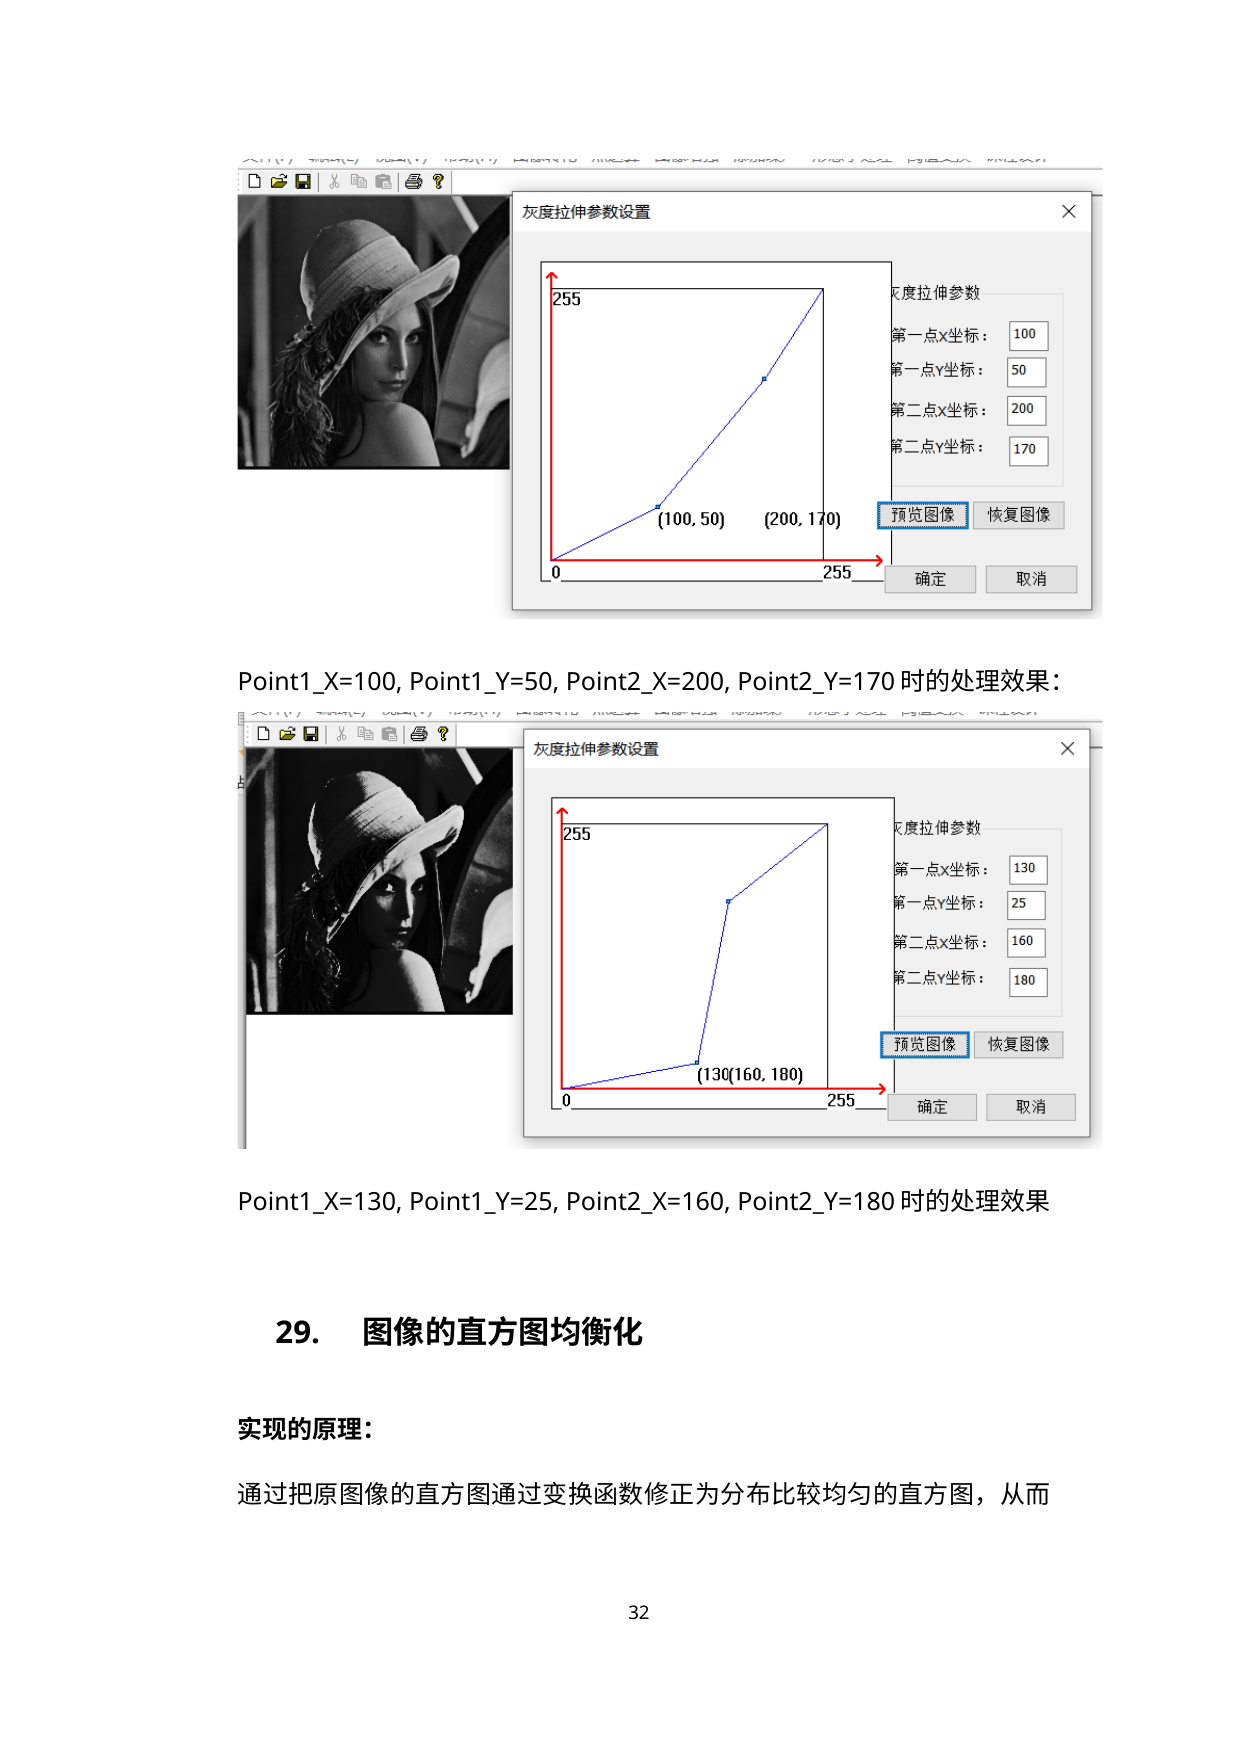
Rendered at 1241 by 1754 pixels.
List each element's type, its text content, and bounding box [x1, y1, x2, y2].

picture [237, 712, 1103, 1149]
subtitle 图像的直方图均衡化 [212, 1297, 1028, 1362]
text 实现的原理： [187, 1395, 1053, 1460]
picture [237, 159, 1103, 619]
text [187, 1460, 1053, 1525]
text Point1_X=130, Point1_Y=25, Point2_X=160, Point2_Y=180时的处理效果 [187, 1167, 1053, 1232]
text Point1_X=100, Point1_Y=50, Point2_X=200, Point2_Y=170时的处理效果： [187, 647, 1053, 712]
